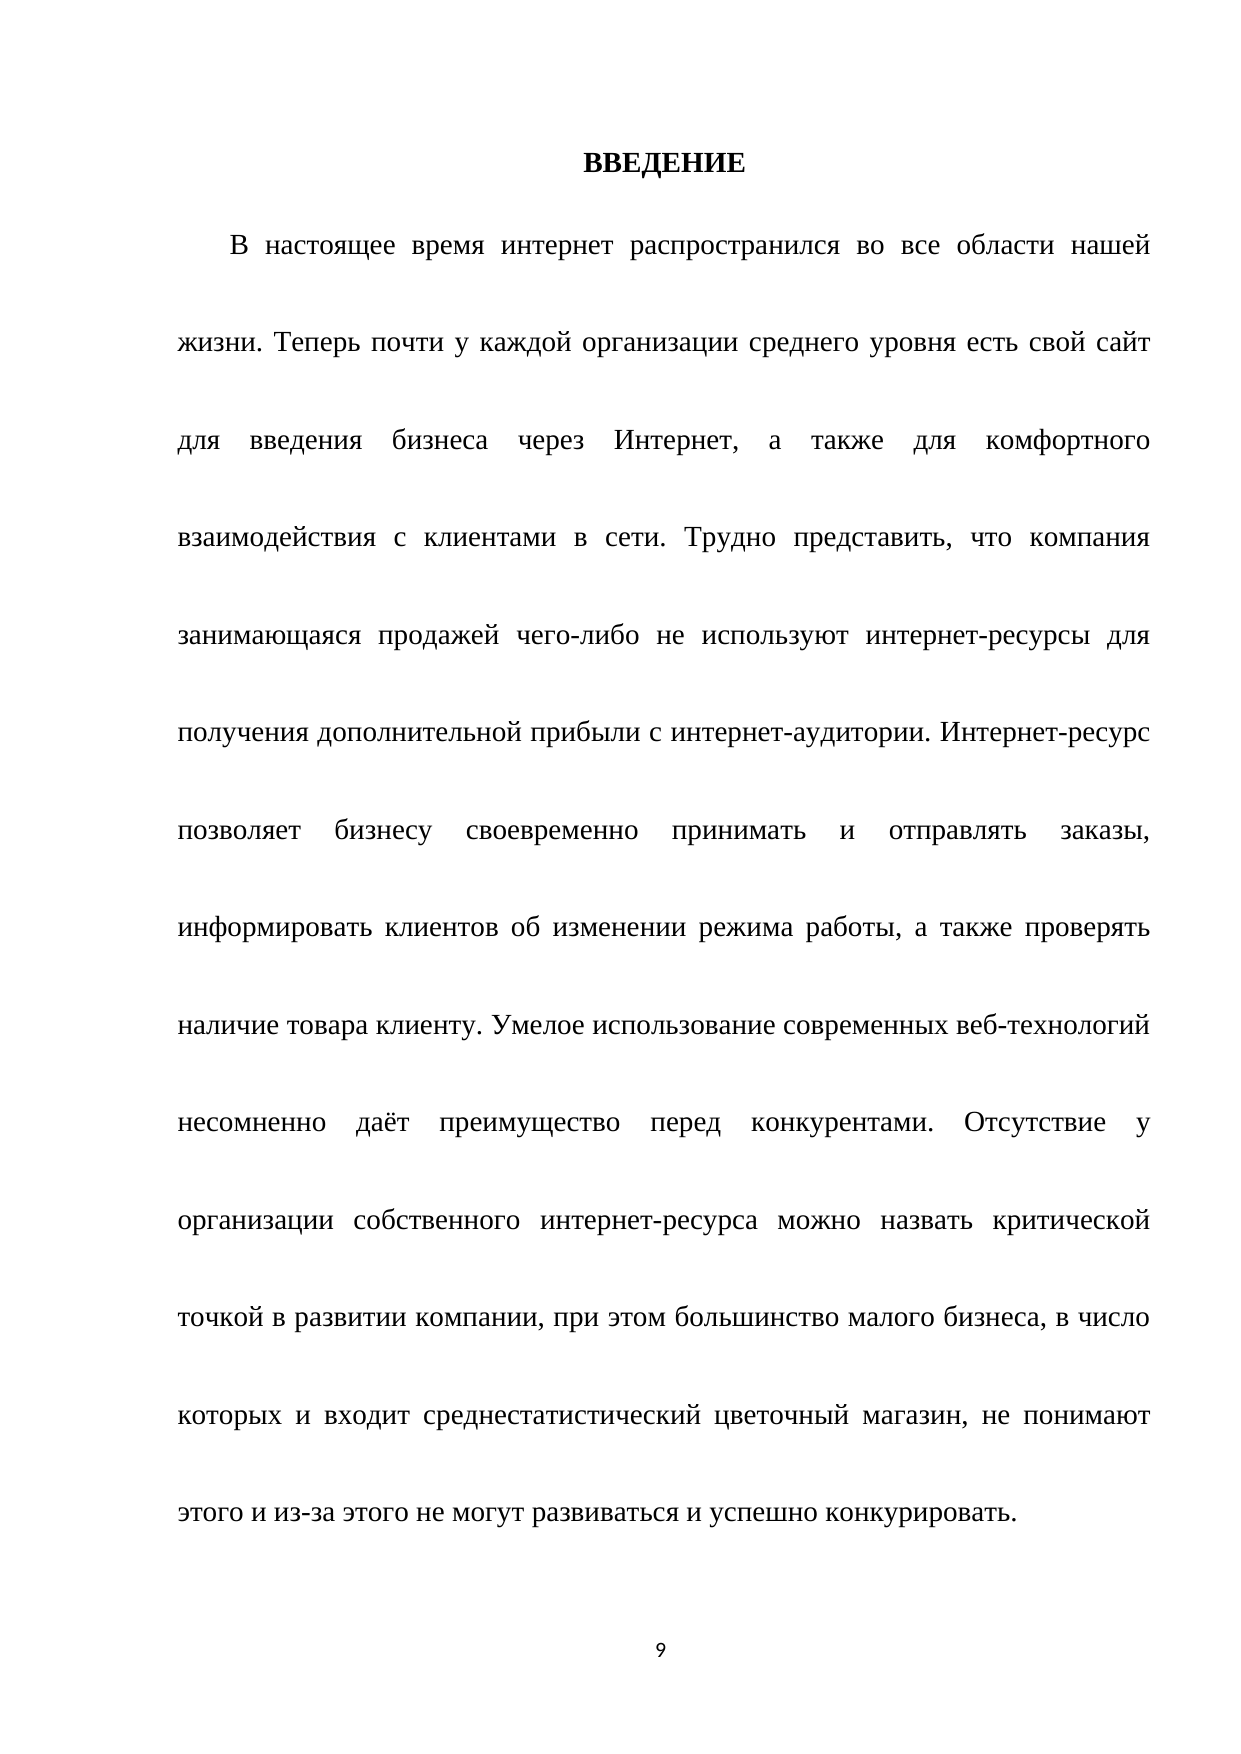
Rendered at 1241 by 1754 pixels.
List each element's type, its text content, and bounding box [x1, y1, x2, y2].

text ВВЕДЕНИЕ [177, 129, 1152, 194]
text В настоящее время интернет распространился во все области нашей жизни. Теперь почти у каждой организации среднего уровня есть свой сайт для введения бизнеса через Интернет, а также для комфортного взаимодействия с клиентами в сети. Трудно представить, что компания занимающаяся продажей чего-либо не используют интернет-ресурсы для получения дополнительной прибыли с интернет-аудитории. Интернет-ресурс позволяет бизнесу своевременно принимать и отправлять заказы, информировать клиентов об изменении режима работы, а также проверять наличие товара клиенту. Умелое использование современных веб-технологий несомненно даёт преимущество перед конкурентами. Отсутствие у организации собственного интернет-ресурса можно назвать критической точкой в развитии компании, при этом большинство малого бизнеса, в число которых и входит среднестатистический цветочный магазин, не понимают этого и из-за этого не могут развиваться и успешно конкурировать. [177, 211, 1151, 1544]
